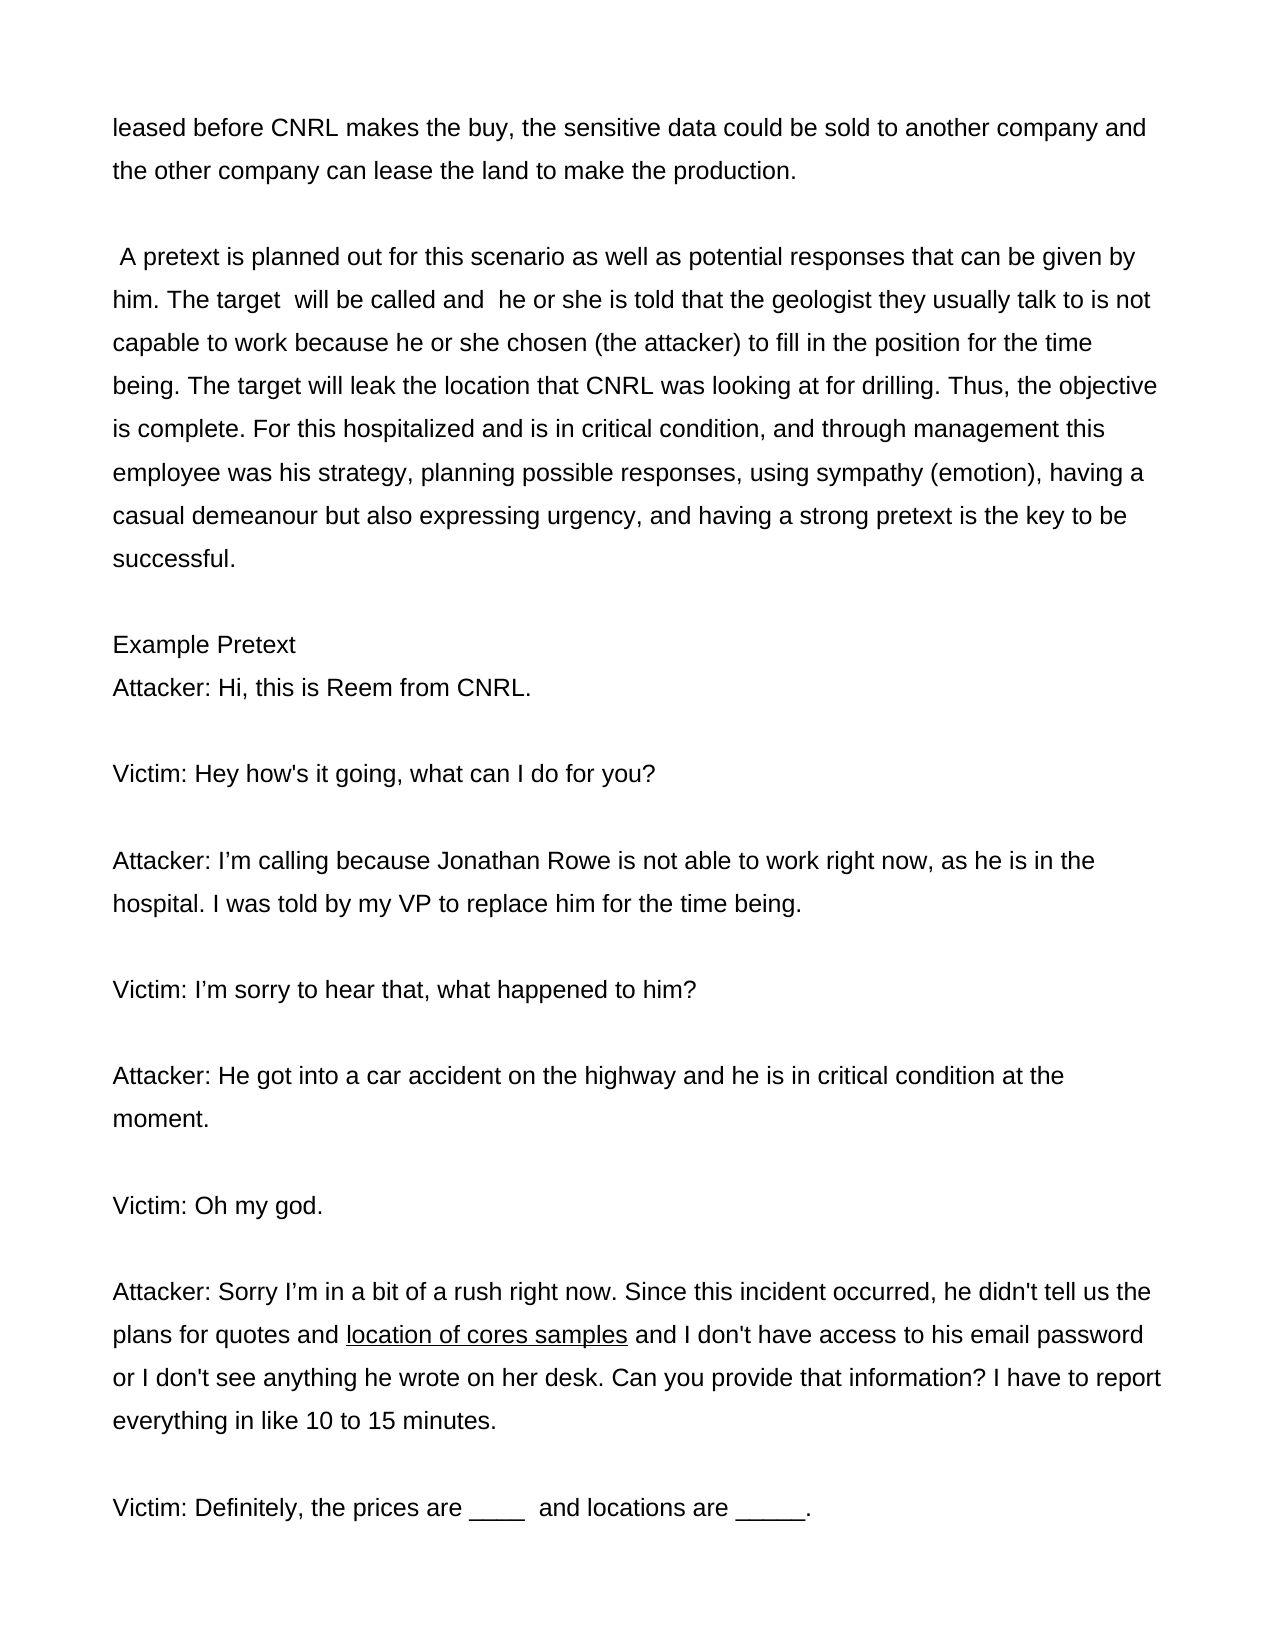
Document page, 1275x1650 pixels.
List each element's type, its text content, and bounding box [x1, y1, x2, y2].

text Victim: Oh my god. [112, 1191, 1162, 1219]
text Attacker: He got into a car accident on the highway and he is in critical condition at the moment. [112, 1061, 1162, 1133]
text Attacker: I’m calling because Jonathan Rowe is not able to work right now, as he is in the hospital. I was told by my VP to replace him for the time being. [112, 846, 1162, 917]
text Example Pretext [112, 630, 1162, 659]
text Attacker: Hi, this is Reem from CNRL. [112, 673, 1162, 702]
text A pretext is planned out for this scenario as well as potential responses that can be given by him. The target will be called and he or she is told that the geologist they usually talk to is not capable to work because he or she chosen (the attacker) to fill in the position for the time being. The target will leak the location that CNRL was looking at for drilling. Thus, the objective is complete. For this hospitalized and is in critical condition, and through management this employee was his strategy, planning possible responses, using sympathy (emotion), having a casual demeanour but also expressing urgency, and having a strong pretext is the key to be successful. [112, 242, 1162, 572]
text Victim: Hey how's it going, what can I do for you? [112, 759, 1162, 788]
text Victim: Definitely, the prices are ____ and locations are _____. [112, 1492, 1162, 1521]
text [112, 112, 1162, 184]
text Victim: I’m sorry to hear that, what happened to him? [112, 975, 1162, 1004]
text Attacker: Sorry I’m in a bit of a rush right now. Since this incident occurred, he didn't tell us the plans for quotes and location of cores samples and I don't have access to his email password or I don't see anything he wrote on her desk. Can you provide that information? I have to report everything in like 10 to 15 minutes. [112, 1277, 1162, 1435]
